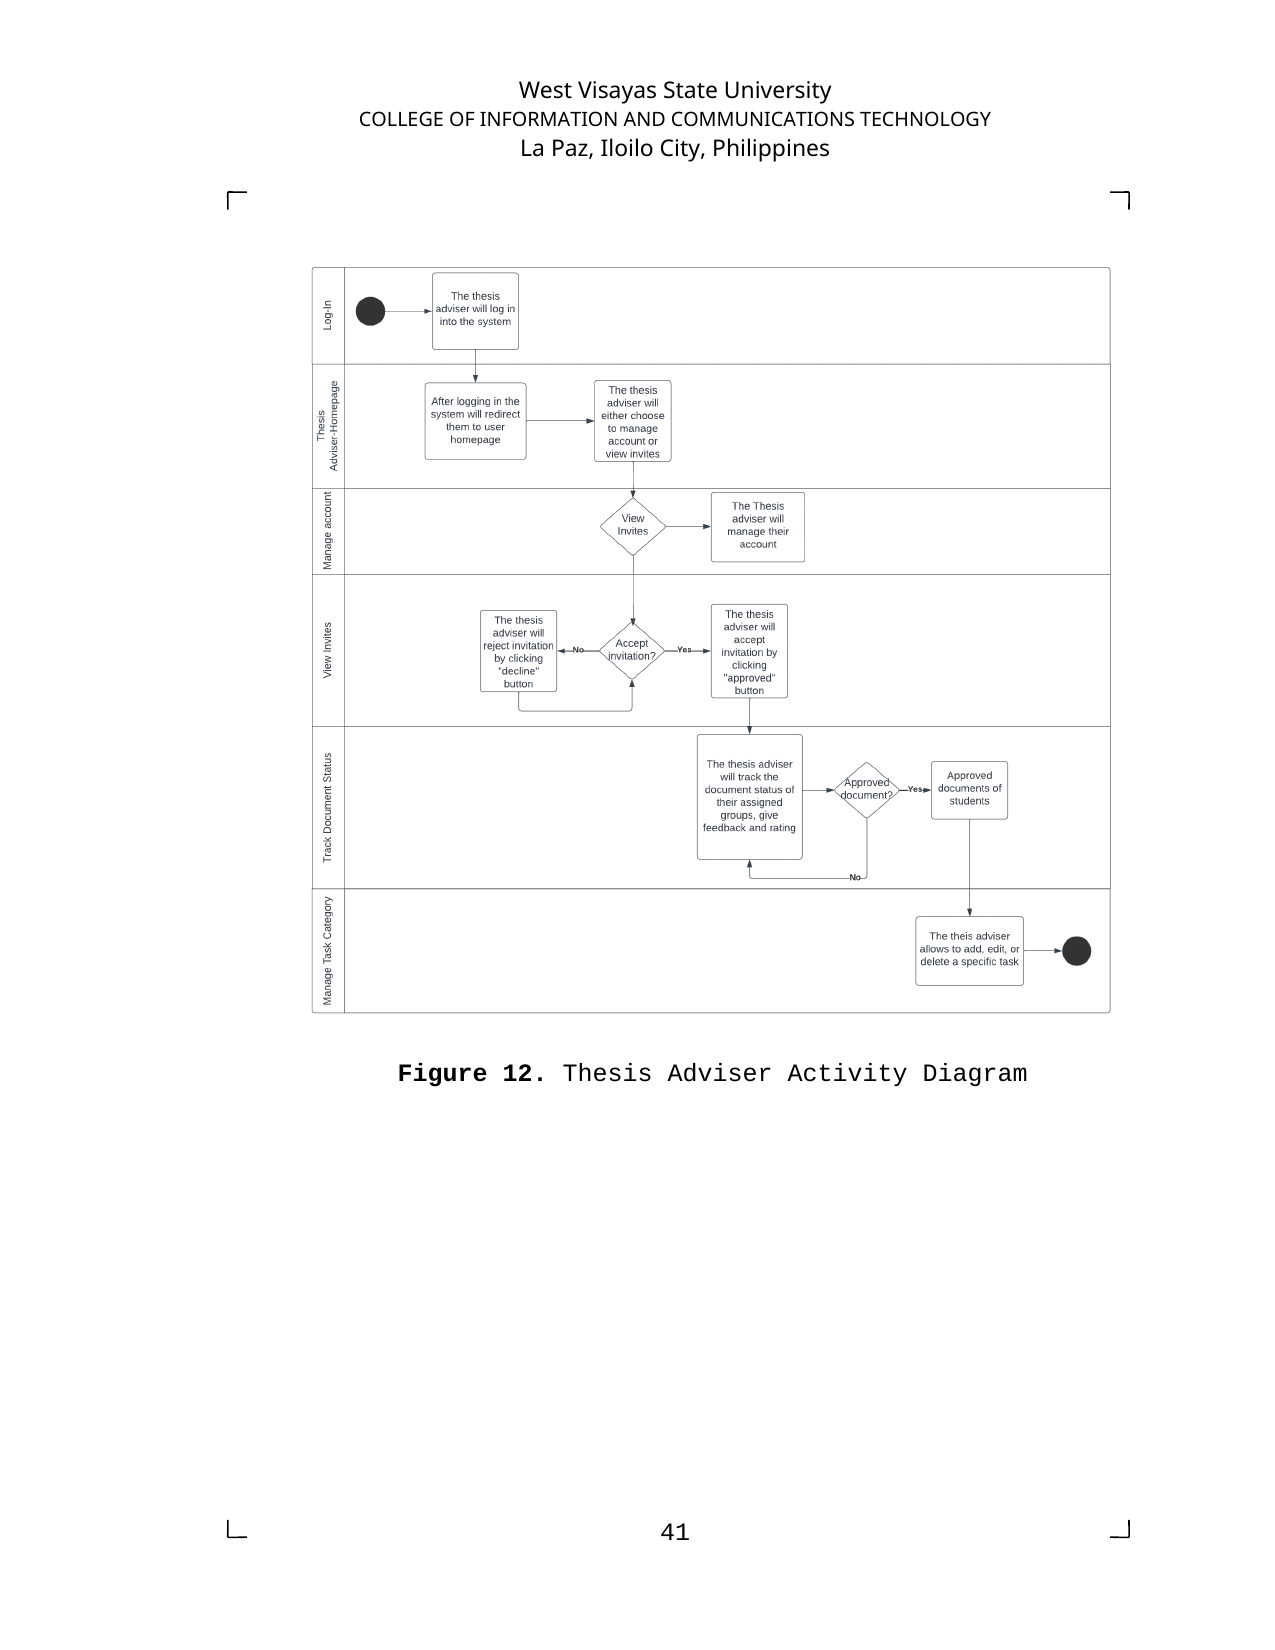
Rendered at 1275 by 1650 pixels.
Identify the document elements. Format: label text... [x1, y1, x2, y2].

text Figure 12. Thesis Adviser Activity Diagram [225, 1061, 1125, 1089]
picture [300, 248, 1129, 1032]
